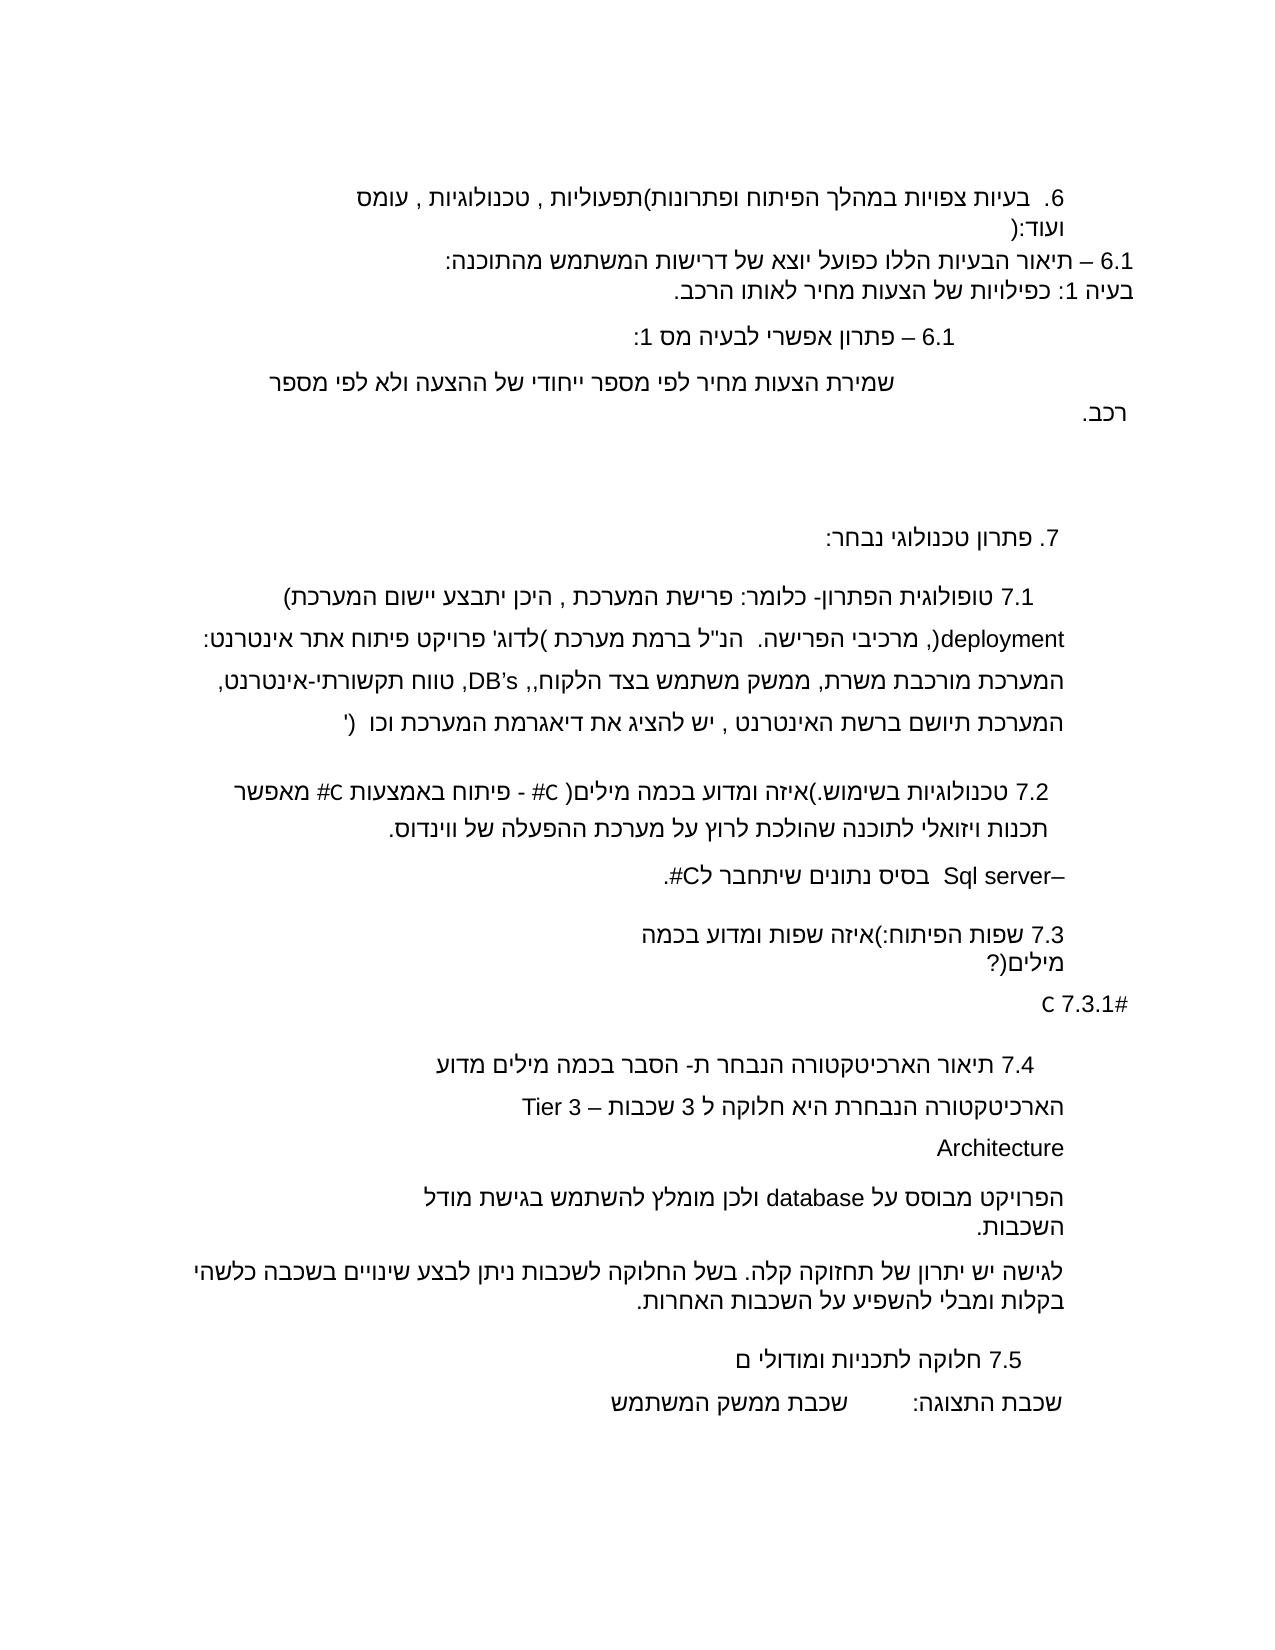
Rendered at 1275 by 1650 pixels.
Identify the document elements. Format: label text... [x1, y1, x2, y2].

text –Sql server בסיס נתונים שיתחבר לC#. [651, 862, 1065, 889]
text שכבת התצוגה: שכבת ממשק המשתמש [138, 1389, 1134, 1417]
text 7. פתרון טכנולוגי נבחר: [230, 524, 1059, 552]
text לגישה יש יתרון של תחזוקה קלה. בשל החלוקה לשכבות ניתן לבצע שינויים בשכבה כלשהי בקלות ומבלי להשפיע על השכבות האחרות. [152, 1258, 1065, 1314]
text 7.3 שפות הפיתוח:)איזה שפות ומדוע בכמה מילים(? [568, 921, 1065, 977]
text 7.4 תיאור הארכיטקטורה הנבחר ת- הסבר בכמה מילים מדוע הארכיטקטורה הנבחרת היא חלוקה ל 3 שכבות – 3 Tier Architecture [429, 1051, 1065, 1162]
text 6.1 – פתרון אפשרי לבעיה מס 1: [230, 323, 1128, 350]
text הפרויקט מבוסס על database ולכן מומלץ להשתמש בגישת מודל השכבות. [391, 1184, 1065, 1240]
text בעיה 1: כפילויות של הצעות מחיר לאותו הרכב. [293, 277, 1134, 304]
text שמירת הצעות מחיר לפי מספר ייחודי של ההצעה ולא לפי מספר רכב. [230, 369, 1128, 426]
text 6.1 – תיאור הבעיות הללו כפועל יוצא של דרישות המשתמש מהתוכנה: [164, 247, 1134, 274]
text 7.1 טופולוגית הפתרון- כלומר: פרישת המערכת , היכן יתבצע יישום המערכת) deployment(, מרכיבי הפרישה. הנ"ל ברמת מערכת )לדוג' פרויקט פיתוח אתר אינטרנט: המערכת מורכבת משרת, ממשק משתמש בצד הלקוח,, DB’s, טווח תקשורתי-אינטרנט, המערכת תיושם ברשת האינטרנט , יש להציג את דיאגרמת המערכת וכו (' [175, 583, 1065, 736]
text #C 7.3.1 [324, 989, 1134, 1019]
text 6. בעיות צפויות במהלך הפיתוח ופתרונות)תפעוליות , טכנולוגיות , עומס ועוד:( [355, 184, 1065, 242]
text 7.2 טכנולוגיות בשימוש.)איזה ומדוע בכמה מילים( C# - פיתוח באמצעות C# מאפשר תכנות ויזואלי לתוכנה שהולכת לרוץ על מערכת ההפעלה של ווינדוס. [199, 777, 1049, 842]
text 7.5 חלוקה לתכניות ומודולי ם [230, 1346, 1022, 1373]
